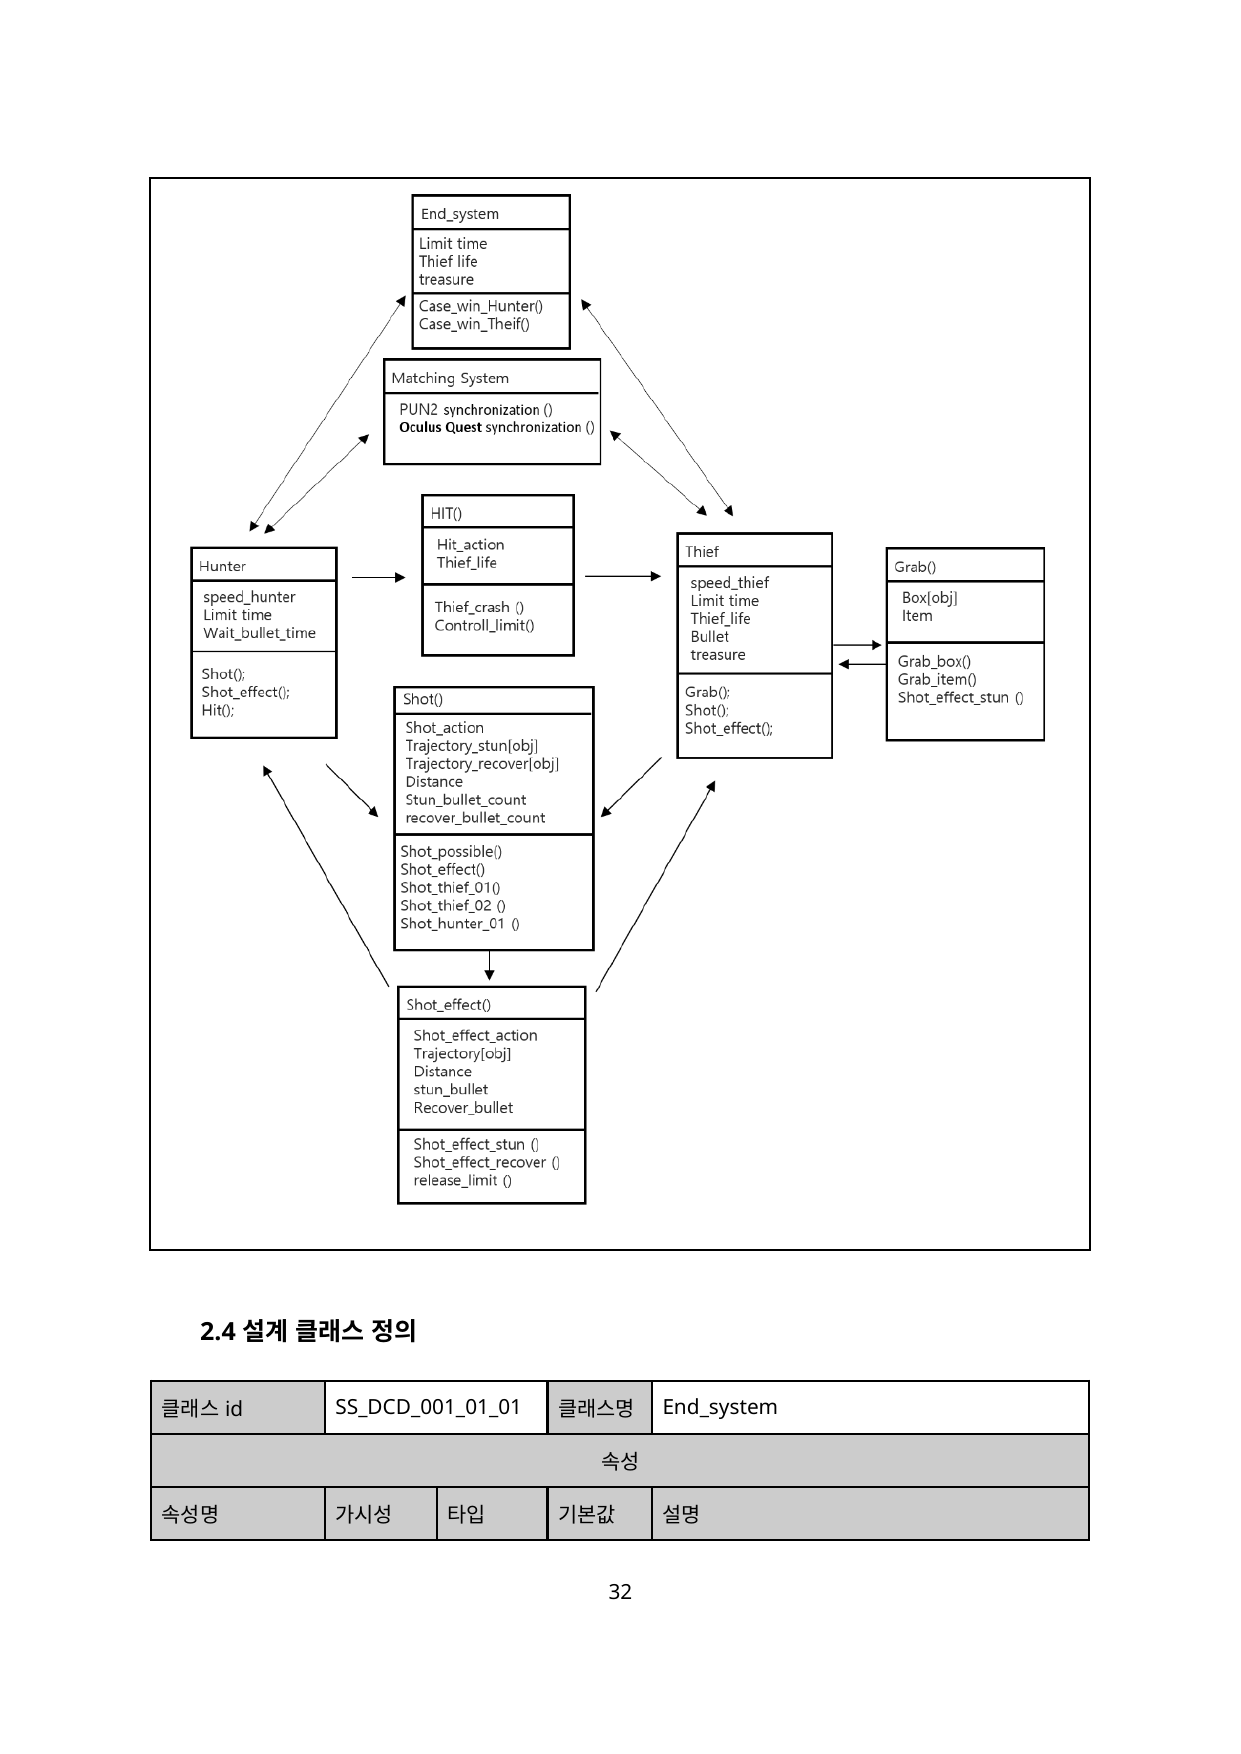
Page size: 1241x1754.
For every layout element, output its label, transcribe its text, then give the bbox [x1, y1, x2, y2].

table_cell 속성 [152, 1435, 1088, 1486]
picture [160, 189, 1071, 1220]
table_header 클래스명 [549, 1382, 651, 1433]
table_header SS_DCD_001_01_01 [326, 1382, 546, 1433]
table_cell [151, 179, 1089, 1248]
table_cell 속성명 [152, 1488, 324, 1539]
table_header End_system [653, 1382, 1088, 1433]
table_cell 기본값 [549, 1488, 651, 1539]
table_cell 타입 [438, 1488, 546, 1539]
table_cell 설명 [653, 1488, 1088, 1539]
table_cell 가시성 [326, 1488, 436, 1539]
text 2.4 설계 클래스 정의 [150, 1311, 1090, 1347]
table_header 클래스 id [152, 1382, 324, 1433]
